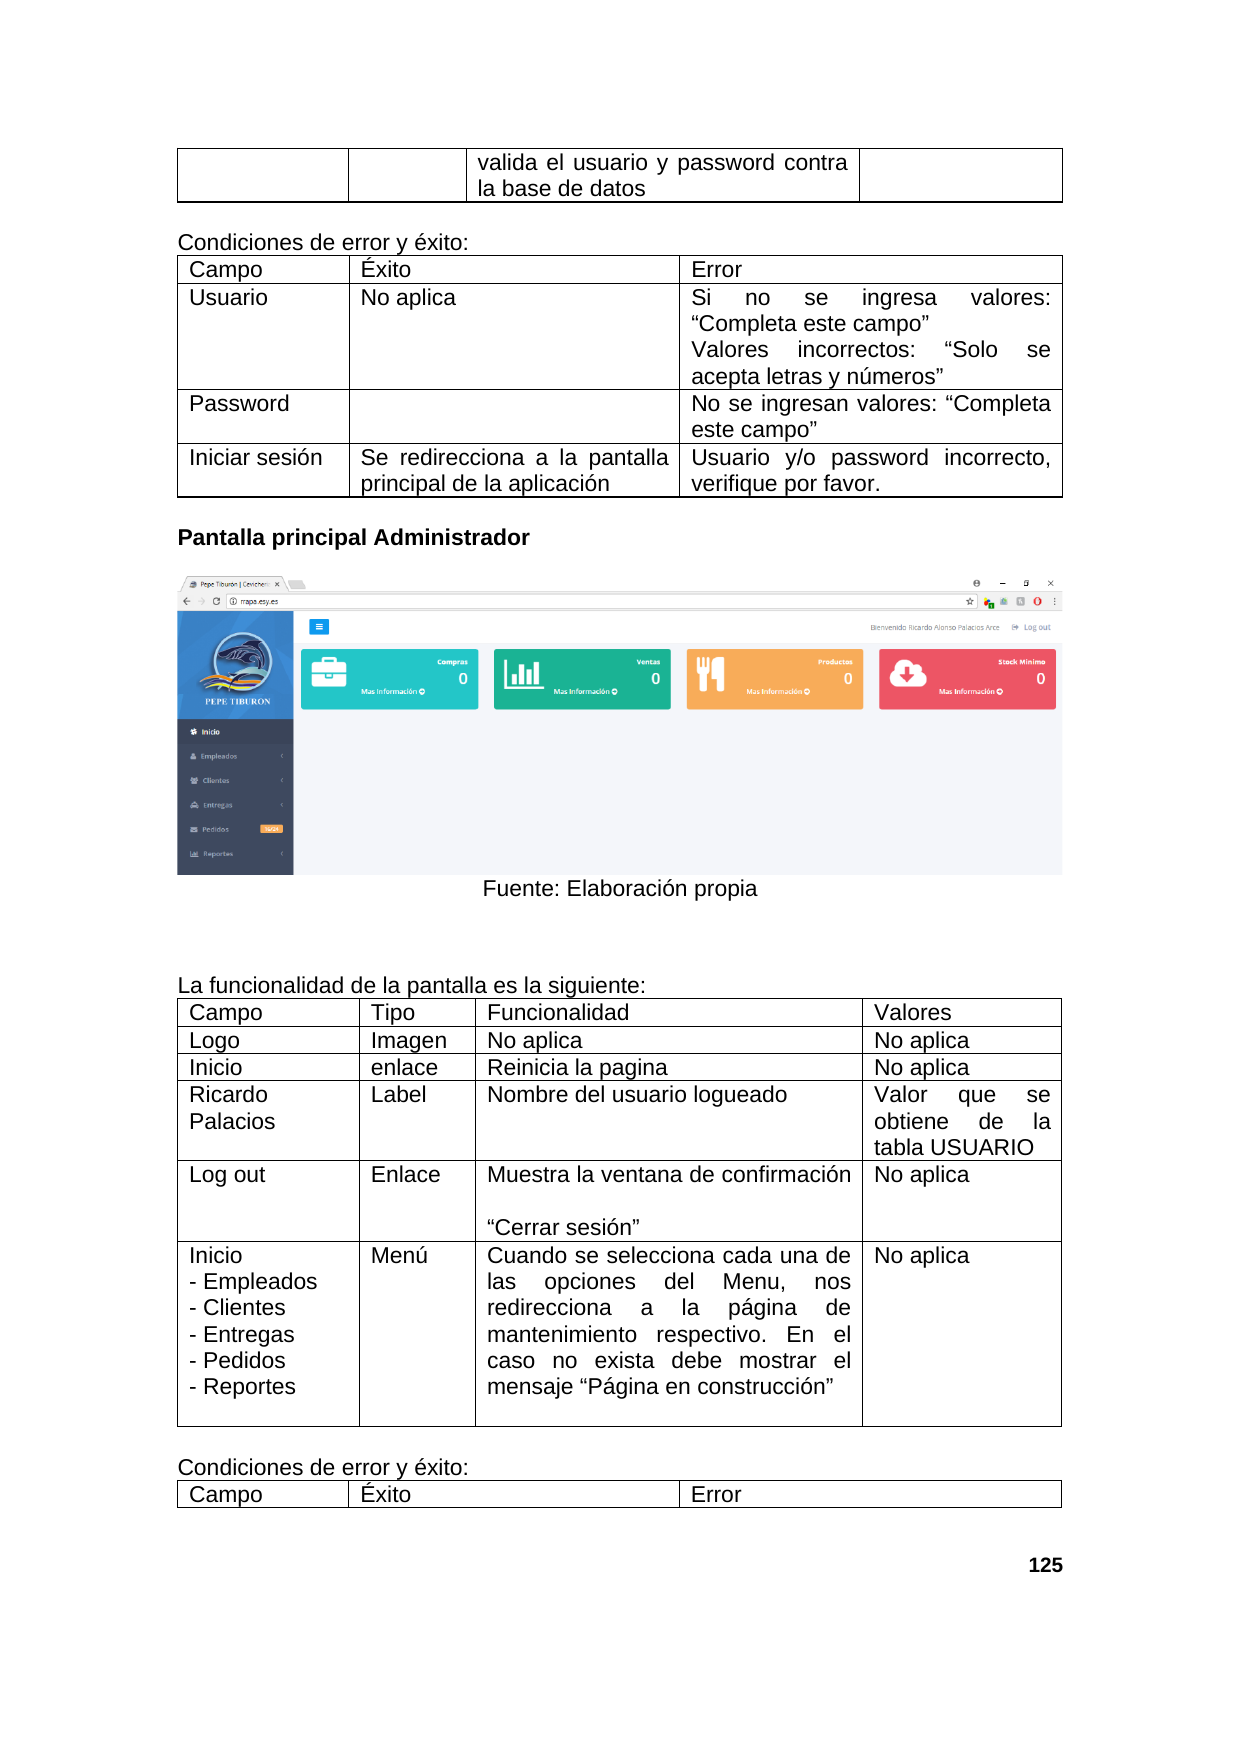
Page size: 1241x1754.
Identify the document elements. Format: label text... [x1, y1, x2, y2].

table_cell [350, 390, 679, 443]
text Fuente: Elaboración propia [177, 875, 1063, 901]
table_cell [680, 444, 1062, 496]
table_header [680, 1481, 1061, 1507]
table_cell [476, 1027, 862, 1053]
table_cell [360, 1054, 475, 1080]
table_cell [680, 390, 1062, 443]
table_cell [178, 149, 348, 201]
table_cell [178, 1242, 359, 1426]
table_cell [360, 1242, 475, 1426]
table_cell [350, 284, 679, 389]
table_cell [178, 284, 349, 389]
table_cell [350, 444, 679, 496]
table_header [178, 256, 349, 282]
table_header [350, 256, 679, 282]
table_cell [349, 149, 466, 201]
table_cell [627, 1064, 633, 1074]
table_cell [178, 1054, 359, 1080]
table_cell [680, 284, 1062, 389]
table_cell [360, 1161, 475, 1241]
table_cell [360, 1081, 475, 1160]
picture [177, 576, 1063, 875]
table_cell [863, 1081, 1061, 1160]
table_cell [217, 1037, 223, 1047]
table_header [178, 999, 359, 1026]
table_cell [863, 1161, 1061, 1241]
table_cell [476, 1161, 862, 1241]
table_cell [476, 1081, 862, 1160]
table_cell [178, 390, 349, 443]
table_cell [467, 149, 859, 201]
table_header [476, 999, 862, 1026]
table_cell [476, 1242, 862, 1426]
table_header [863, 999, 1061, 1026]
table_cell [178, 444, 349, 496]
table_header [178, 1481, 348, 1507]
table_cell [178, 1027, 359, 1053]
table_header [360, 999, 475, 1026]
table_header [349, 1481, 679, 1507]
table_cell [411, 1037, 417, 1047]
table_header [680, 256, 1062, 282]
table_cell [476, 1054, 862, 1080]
text La funcionalidad de la pantalla es la siguiente: [177, 972, 1063, 998]
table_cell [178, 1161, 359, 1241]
text Condiciones de error y éxito: [177, 1453, 1063, 1480]
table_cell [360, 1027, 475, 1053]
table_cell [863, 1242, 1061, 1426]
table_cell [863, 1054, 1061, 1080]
text Pantalla principal Administrador [177, 524, 1063, 550]
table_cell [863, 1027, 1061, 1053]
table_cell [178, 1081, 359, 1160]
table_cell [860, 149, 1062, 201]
text Condiciones de error y éxito: [177, 229, 1063, 255]
